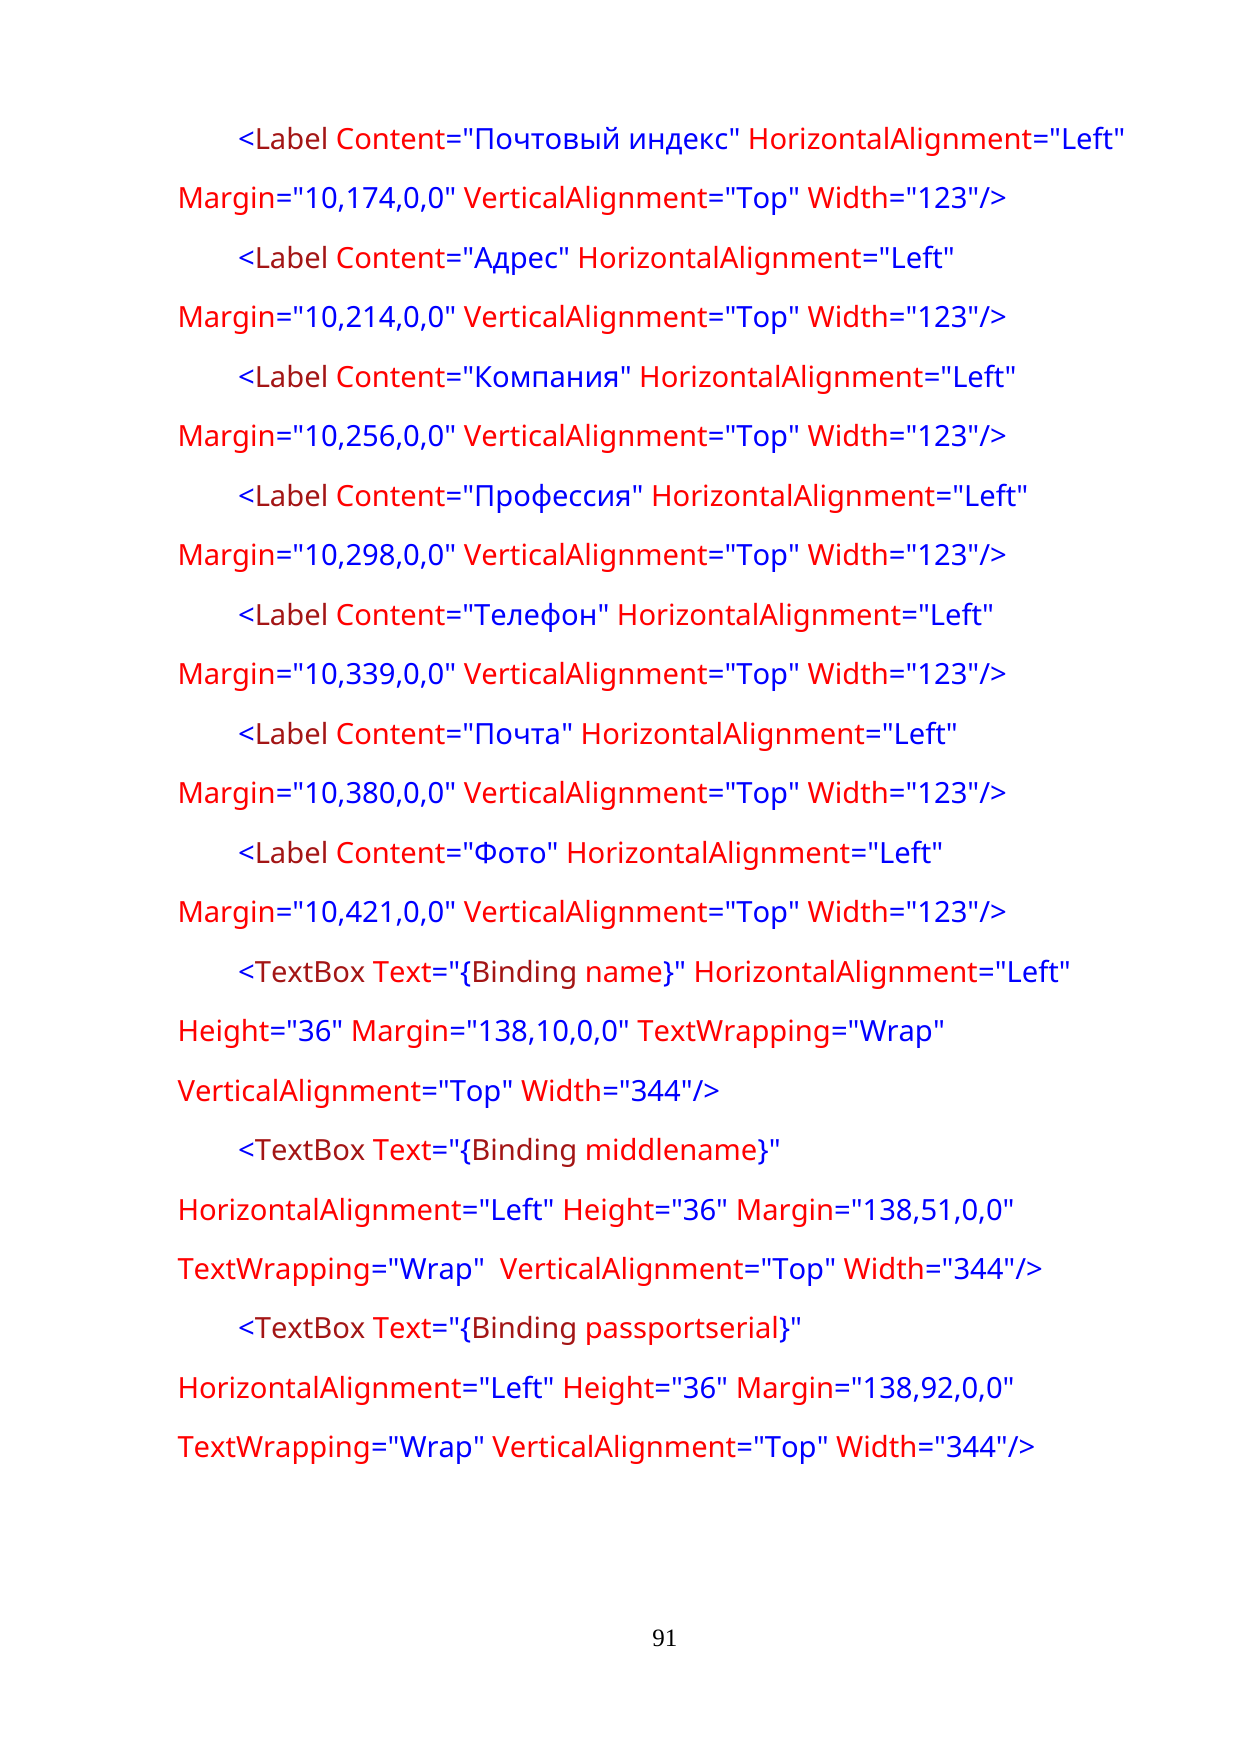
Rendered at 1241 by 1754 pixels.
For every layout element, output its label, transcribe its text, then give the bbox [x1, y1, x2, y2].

text <Label Content="Фото" HorizontalAlignment="Left" Margin="10,421,0,0" VerticalAlignment="Top" Width="123"/> [177, 832, 1152, 931]
text <Label Content="Почта" HorizontalAlignment="Left" Margin="10,380,0,0" VerticalAlignment="Top" Width="123"/> [177, 713, 1152, 812]
text <Label Content="Компания" HorizontalAlignment="Left" Margin="10,256,0,0" VerticalAlignment="Top" Width="123"/> [177, 356, 1152, 455]
text <Label Content="Адрес" HorizontalAlignment="Left" Margin="10,214,0,0" VerticalAlignment="Top" Width="123"/> [177, 237, 1152, 336]
text <TextBox Text="{Binding middlename}" HorizontalAlignment="Left" Height="36" Margin="138,51,0,0" TextWrapping="Wrap" VerticalAlignment="Top" Width="344"/> [177, 1129, 1152, 1288]
text <Label Content="Почтовый индекс" HorizontalAlignment="Left" Margin="10,174,0,0" VerticalAlignment="Top" Width="123"/> [177, 118, 1152, 217]
text <TextBox Text="{Binding name}" HorizontalAlignment="Left" Height="36" Margin="138,10,0,0" TextWrapping="Wrap" VerticalAlignment="Top" Width="344"/> [177, 951, 1152, 1109]
text <Label Content="Профессия" HorizontalAlignment="Left" Margin="10,298,0,0" VerticalAlignment="Top" Width="123"/> [177, 475, 1152, 574]
text <TextBox Text="{Binding passportserial}" HorizontalAlignment="Left" Height="36" Margin="138,92,0,0" TextWrapping="Wrap" VerticalAlignment="Top" Width="344"/> [177, 1308, 1152, 1466]
text <Label Content="Телефон" HorizontalAlignment="Left" Margin="10,339,0,0" VerticalAlignment="Top" Width="123"/> [177, 594, 1152, 693]
